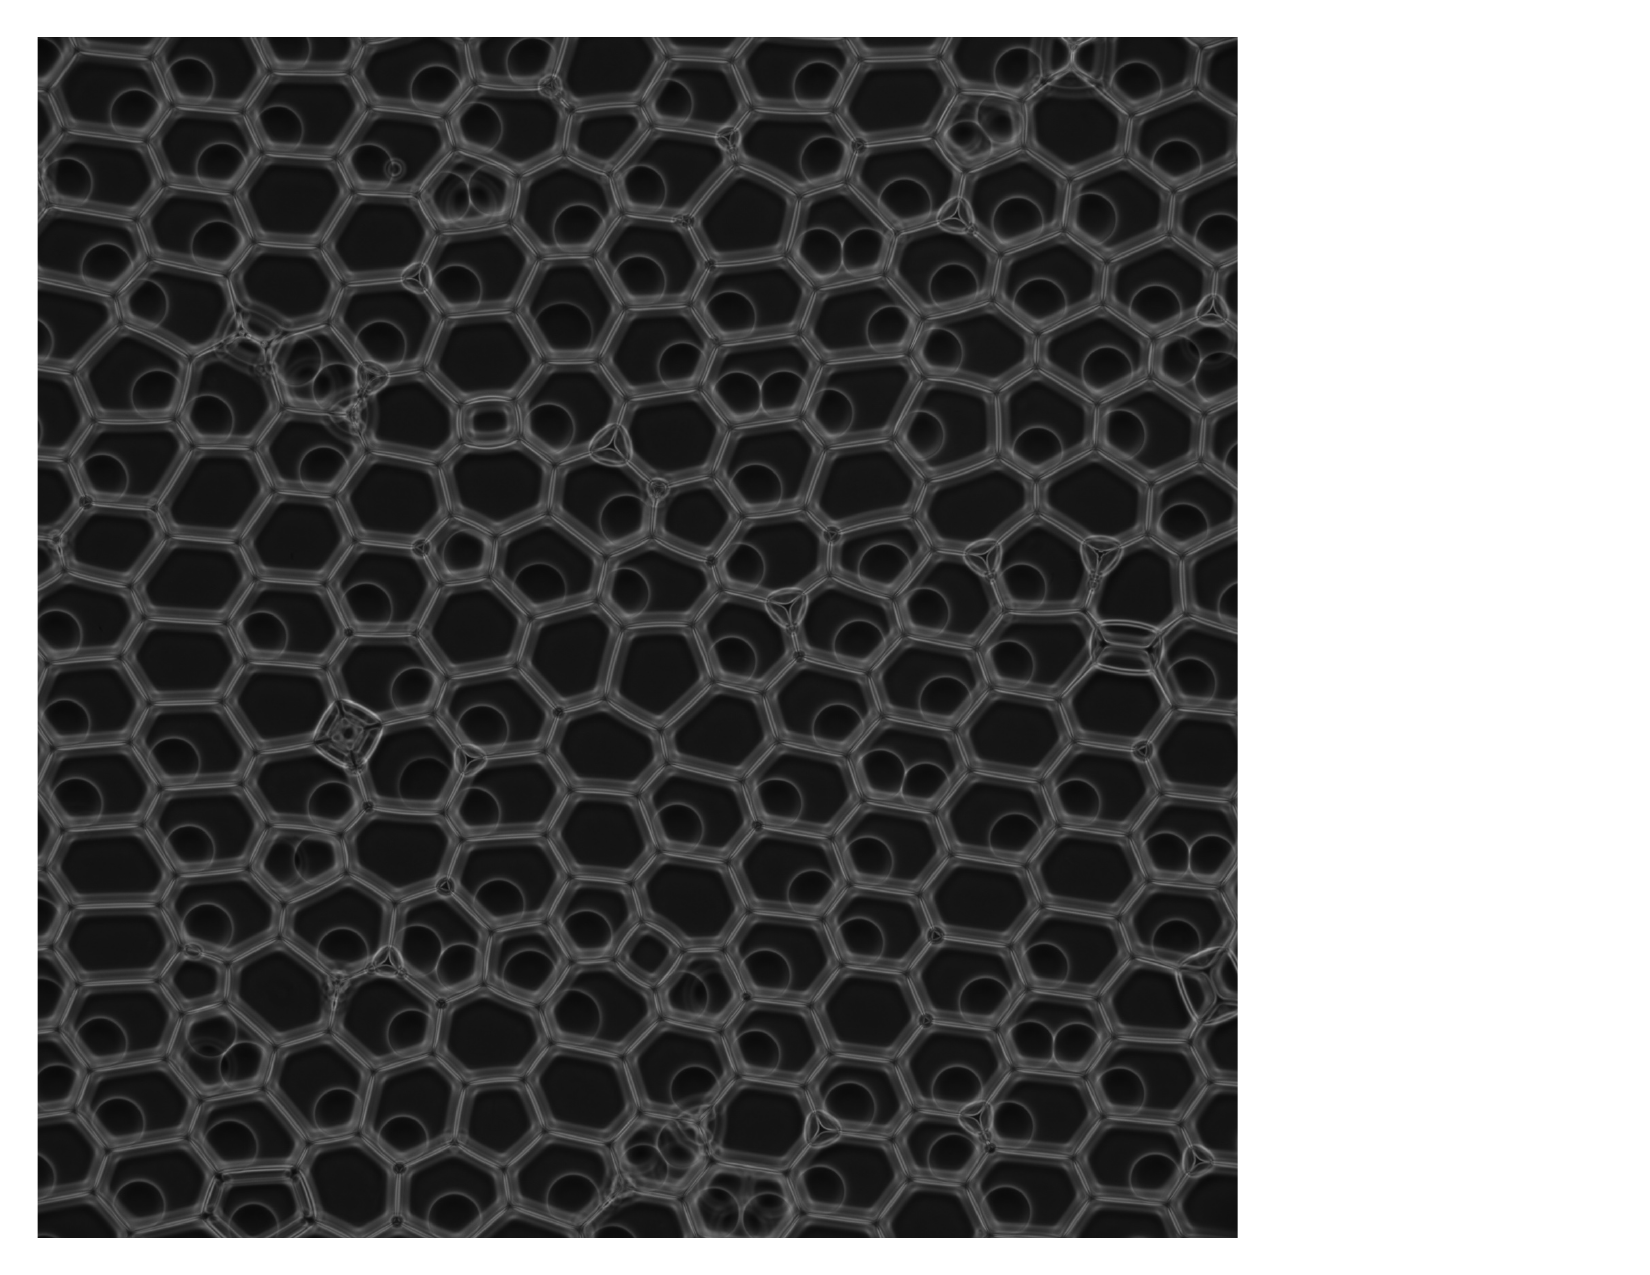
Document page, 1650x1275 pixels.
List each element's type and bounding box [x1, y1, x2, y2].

picture [37, 37, 1238, 1238]
